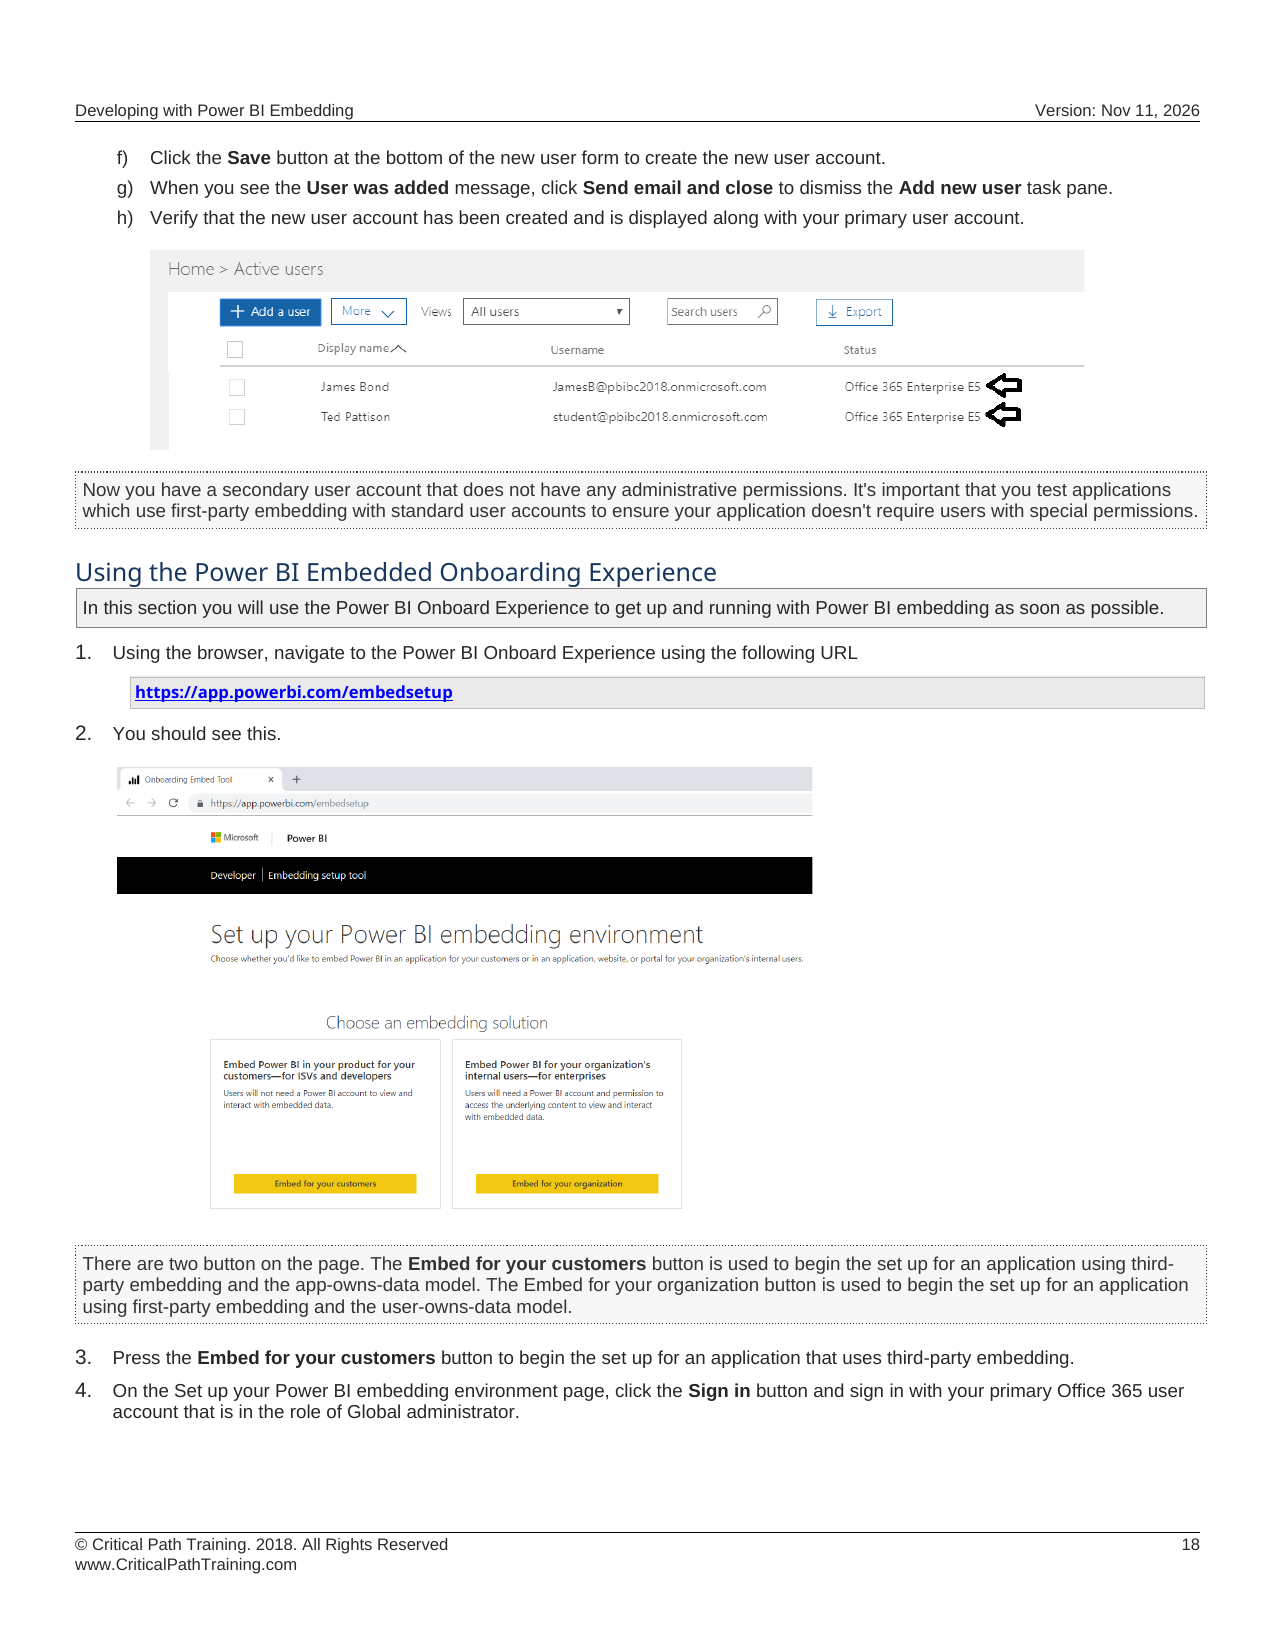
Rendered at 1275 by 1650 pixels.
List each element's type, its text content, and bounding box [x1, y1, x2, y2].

text There are two button on the page. The Embed for your customers button is used to begin the set up for an application using third-party embedding and the app-owns-data model. The Embed for your organization button is used to begin the set up for an application using first-party embedding and the user-owns-data model. [75, 1245, 1207, 1324]
picture [117, 767, 813, 1224]
list You should see this. [75, 721, 1200, 745]
text Press the Embed for your customers button to begin the set up for an application that uses third-party embedding. [75, 1345, 1200, 1369]
text Now you have a secondary user account that does not have any administrative permissions. It's important that you test applications which use first-party embedding with standard user accounts to ensure your application doesn't require users with special permissions. [75, 471, 1207, 529]
text In this section you will use the Power BI Onboard Experience to get up and running with Power BI embedding as soon as possible. [77, 589, 1206, 627]
text Verify that the new user account has been created and is displayed along with your primary user account. [117, 207, 1200, 228]
text On the Set up your Power BI embedding environment page, click the Sign in button and sign in with your primary Office 365 user account that is in the role of Global administrator. [75, 1377, 1200, 1423]
text Click the Save button at the bottom of the new user form to create the new user account. [117, 147, 1200, 168]
picture [150, 250, 1085, 450]
list Using the browser, navigate to the Power BI Onboard Experience using the following URL [75, 640, 1200, 664]
text When you see the User was added message, click Send email and close to dismiss the Add new user task pane. [117, 177, 1200, 198]
text https://app.powerbi.com/embedsetup [131, 678, 1204, 708]
subtitle Using the Power BI Embedded Onboarding Experience [75, 554, 1200, 588]
